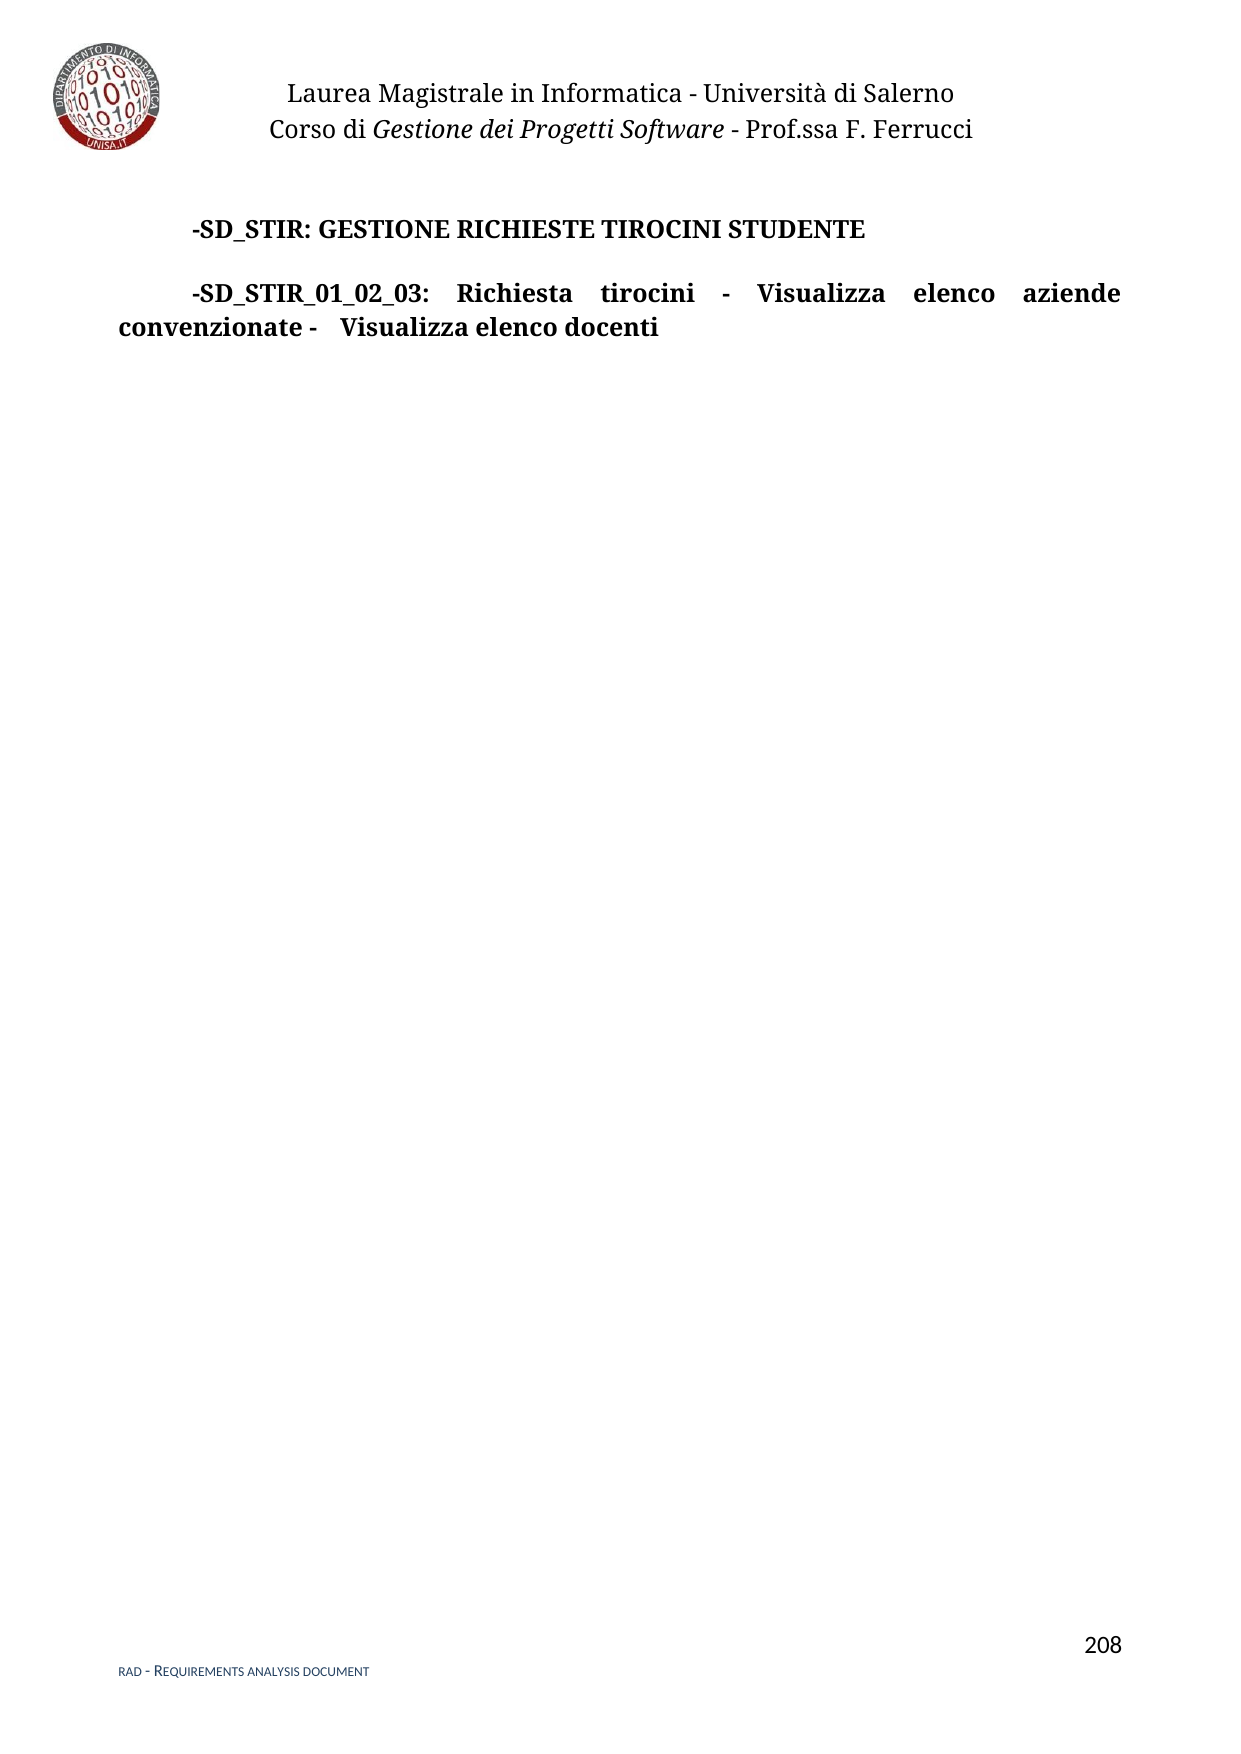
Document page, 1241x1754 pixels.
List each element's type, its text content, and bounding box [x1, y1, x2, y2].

picture [53, 43, 160, 150]
text -SD_STIR_01_02_03: Richiesta tirocini - Visualizza elenco aziende convenzionate - Visualizza elenco docenti [118, 276, 1122, 344]
subtitle -SD_STIR: GESTIONE RICHIESTE TIROCINI STUDENTE [118, 211, 1122, 245]
